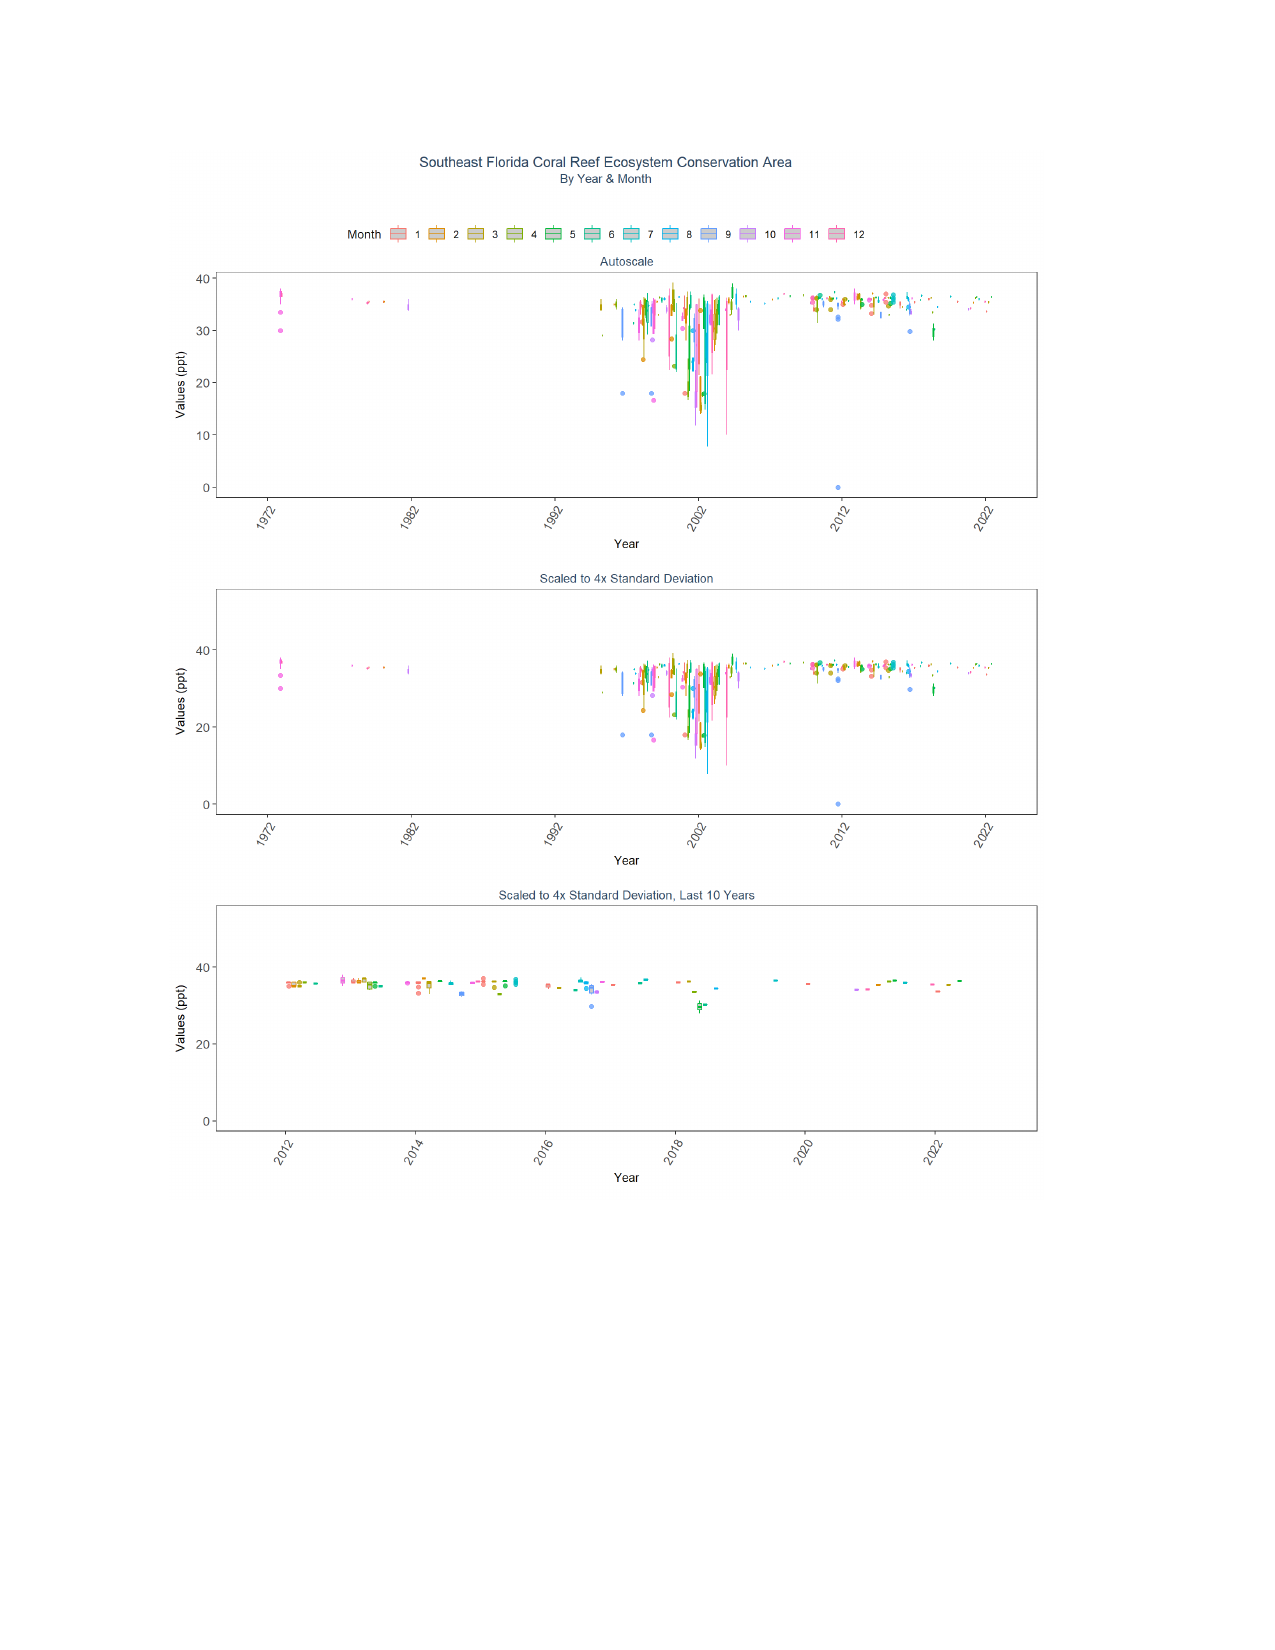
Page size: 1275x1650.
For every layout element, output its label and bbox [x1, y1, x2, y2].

picture [168, 150, 1044, 1200]
